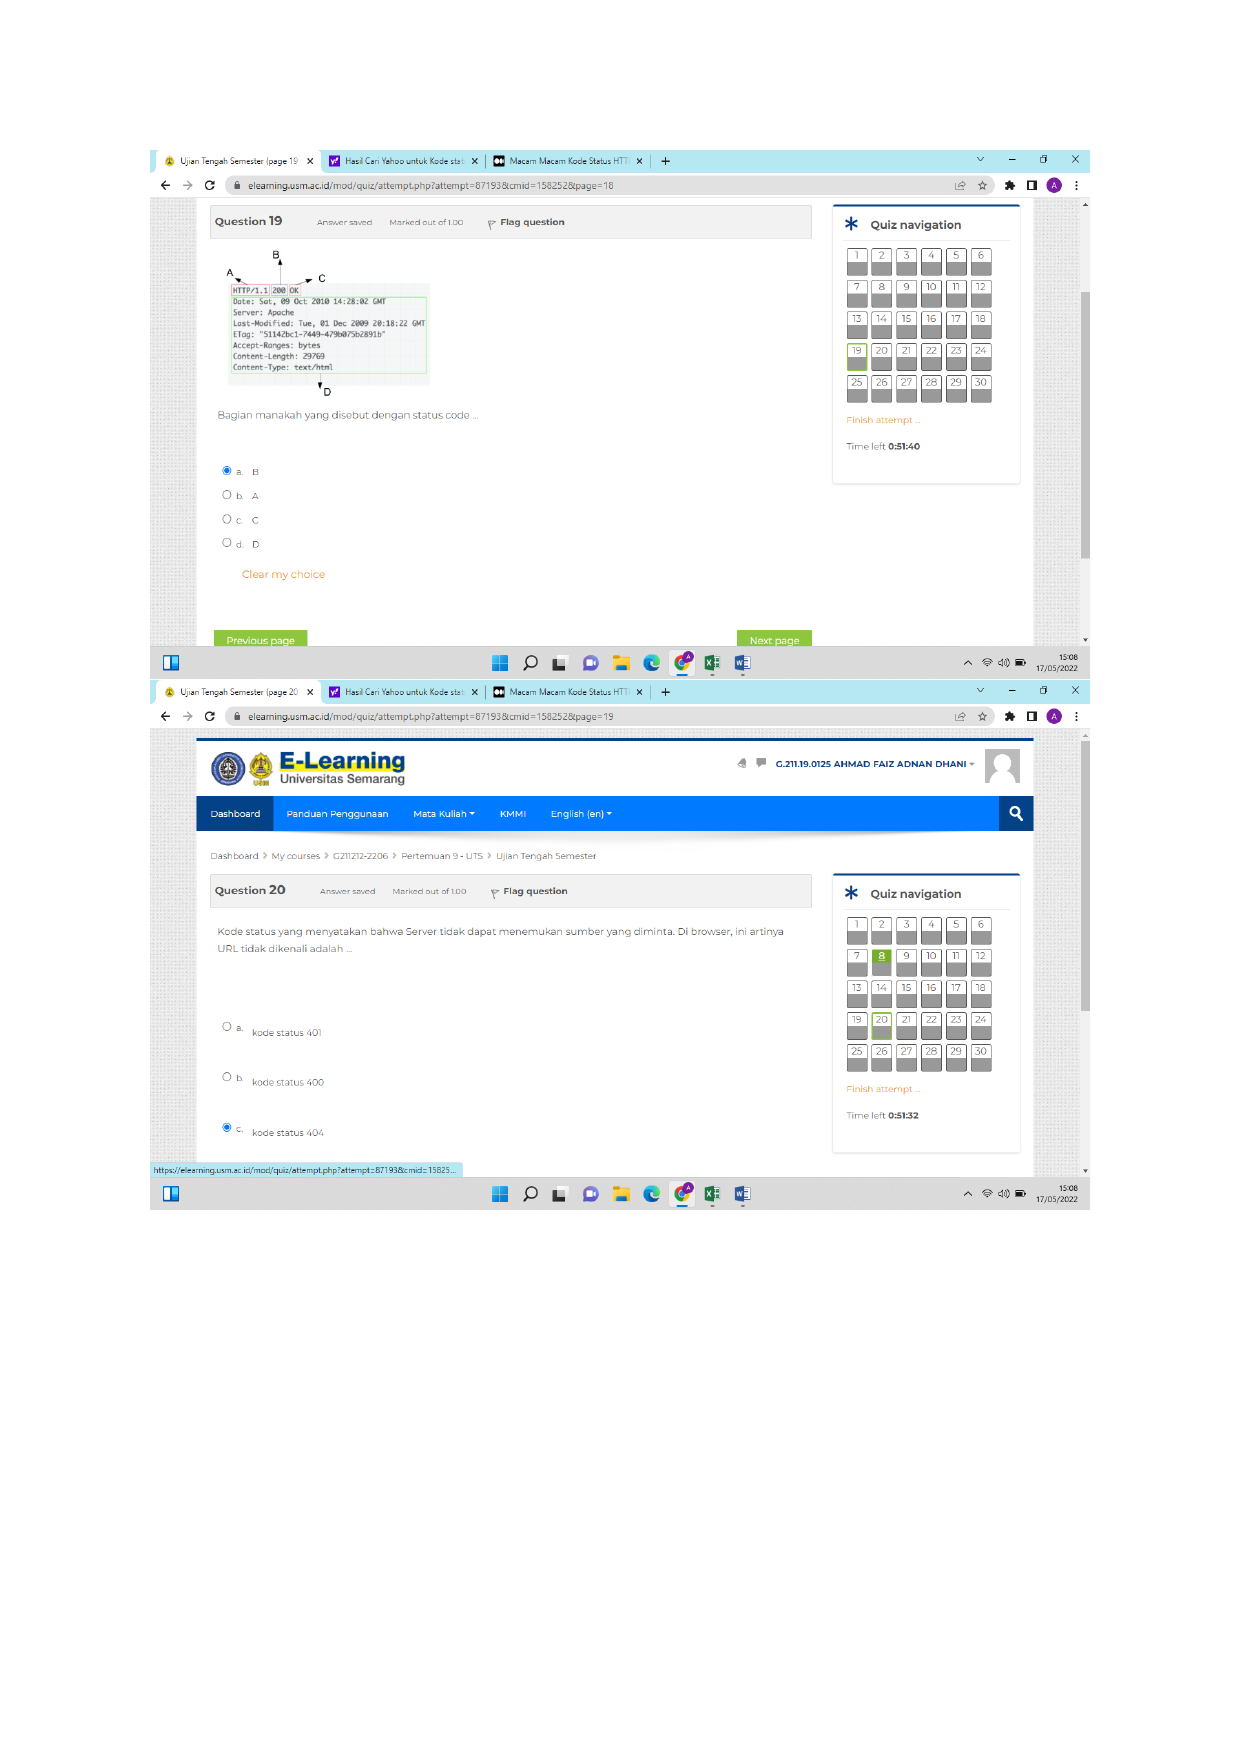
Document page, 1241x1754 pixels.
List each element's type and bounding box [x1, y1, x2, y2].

picture [150, 150, 1091, 679]
picture [150, 680, 1091, 1210]
